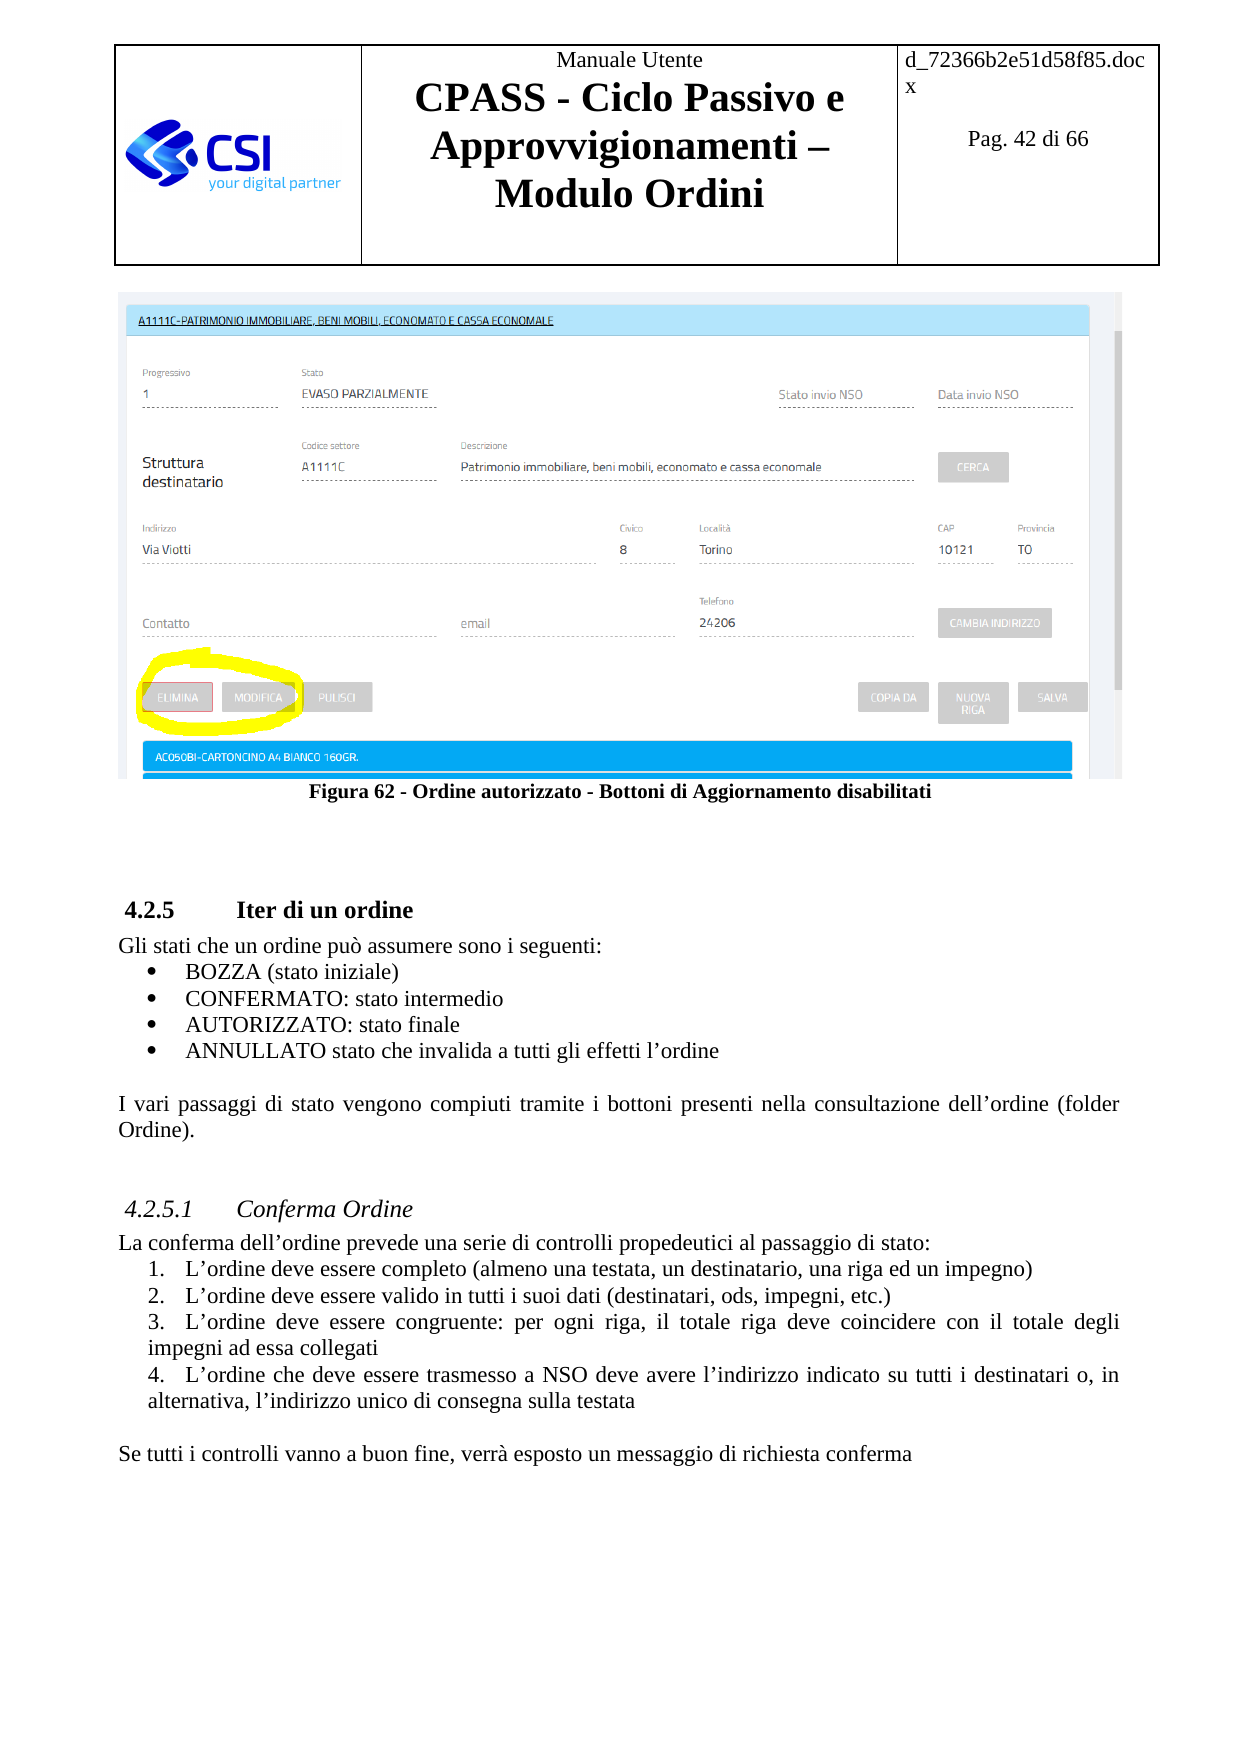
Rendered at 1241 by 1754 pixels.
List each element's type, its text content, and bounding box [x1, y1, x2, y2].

picture [124, 119, 342, 192]
text Figura 62 - Ordine autorizzato - Bottoni di Aggiornamento disabilitati [118, 779, 1122, 803]
subtitle Conferma Ordine [118, 1194, 1122, 1223]
list L’ordine deve essere completo (almeno una testata, un destinatario, una riga ed un impegno) [148, 1255, 1122, 1282]
text I vari passaggi di stato vengono compiuti tramite i bottoni presenti nella consultazione dell’ordine (folder Ordine). [118, 1090, 1122, 1143]
subtitle Iter di un ordine [118, 895, 1122, 923]
list ANNULLATO stato che invalida a tutti gli effetti l’ordine [148, 1037, 1122, 1064]
picture [118, 292, 1123, 779]
list L’ordine deve essere congruente: per ogni riga, il totale riga deve coincidere con il totale degli impegni ad essa collegati [148, 1308, 1122, 1361]
text La conferma dell’ordine prevede una serie di controlli propedeutici al passaggio di stato: [118, 1229, 1122, 1255]
list CONFERMATO: stato intermedio [148, 984, 1122, 1011]
list AUTORIZZATO: stato finale [148, 1011, 1122, 1037]
text Se tutti i controlli vanno a buon fine, verrà esposto un messaggio di richiesta conferma [118, 1440, 1122, 1466]
text Gli stati che un ordine può assumere sono i seguenti: [118, 932, 1122, 958]
list BOZZA (stato iniziale) [148, 958, 1122, 984]
list L’ordine che deve essere trasmesso a NSO deve avere l’indirizzo indicato su tutti i destinatari o, in alternativa, l’indirizzo unico di consegna sulla testata [148, 1361, 1122, 1413]
list L’ordine deve essere valido in tutti i suoi dati (destinatari, ods, impegni, etc.) [148, 1282, 1122, 1308]
